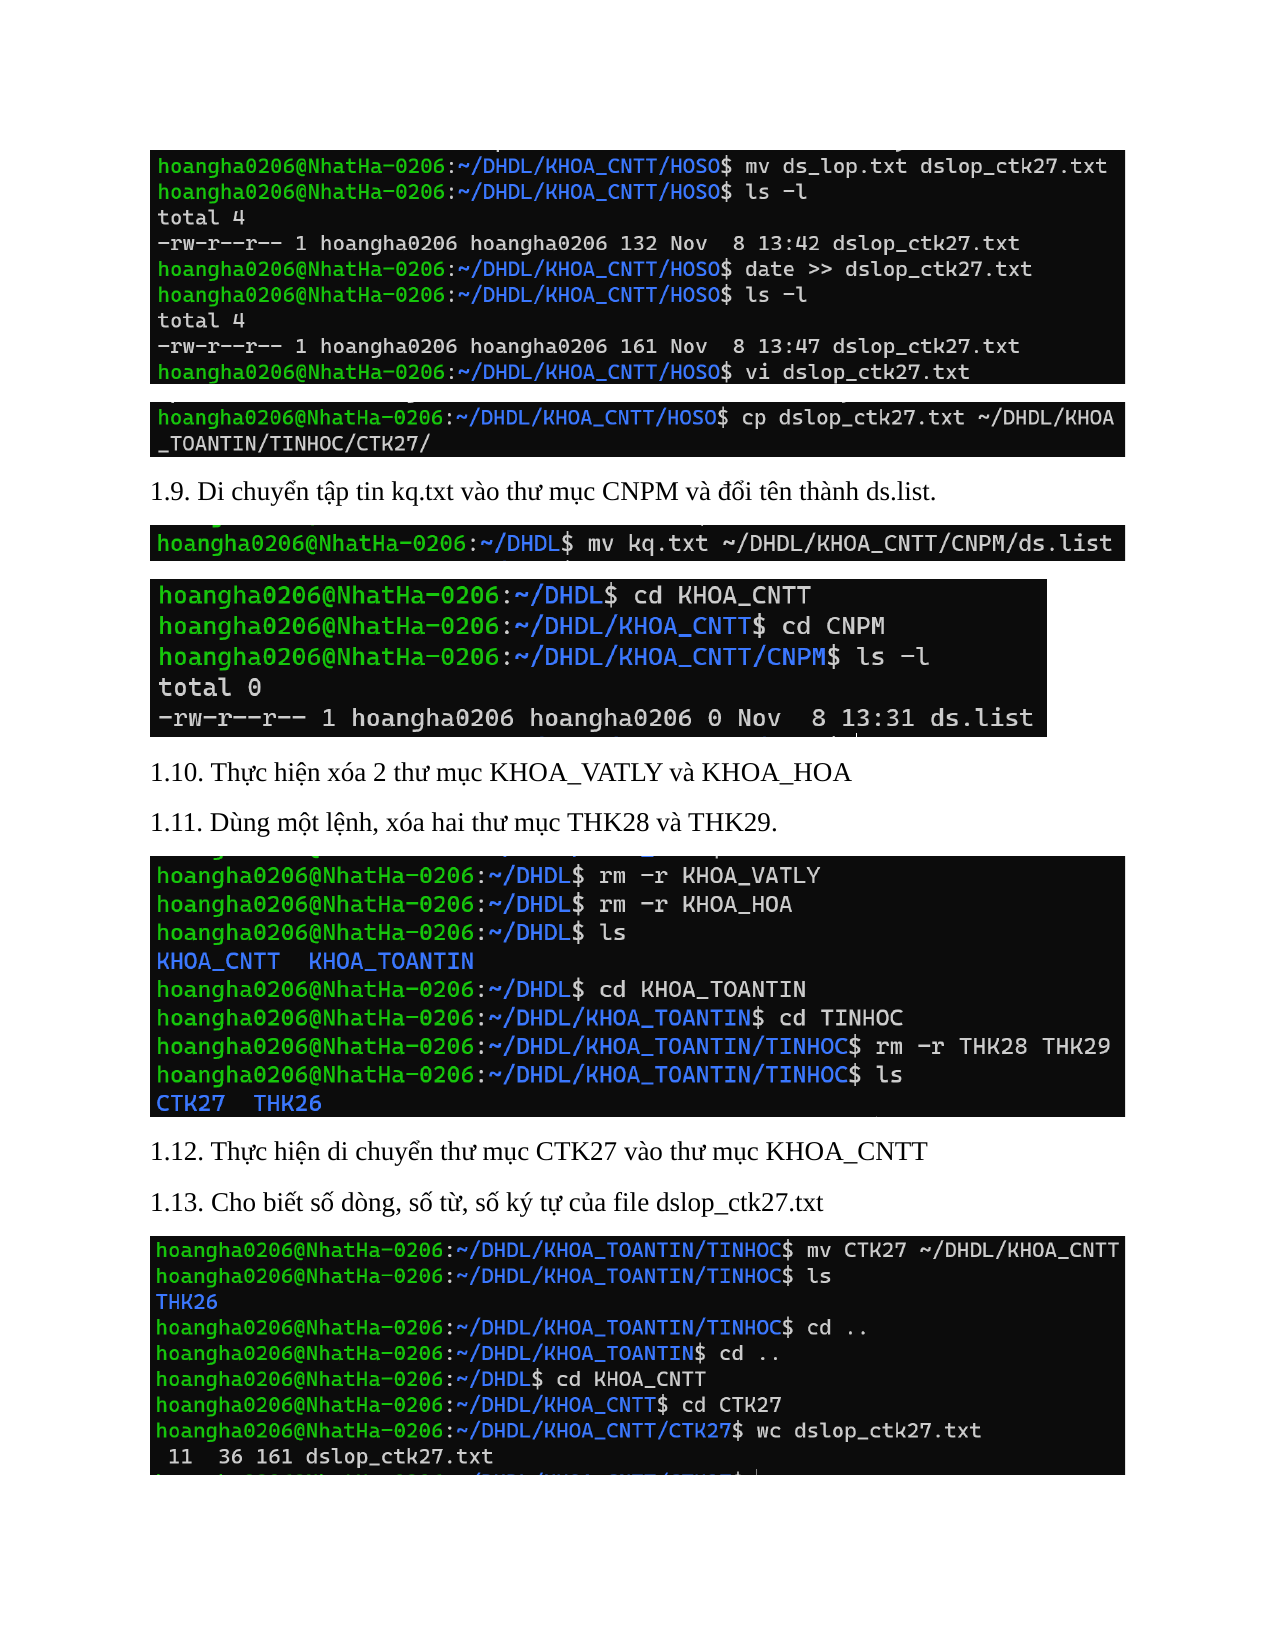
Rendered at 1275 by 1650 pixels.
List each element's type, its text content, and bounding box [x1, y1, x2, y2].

text 1.13. Cho biết số dòng, số từ, số ký tự của file dslop_ctk27.txt [150, 1186, 1125, 1217]
text 1.11. Dùng một lệnh, xóa hai thư mục THK28 và THK29. [150, 806, 1125, 837]
text 1.9. Di chuyển tập tin kq.txt vào thư mục CNPM và đổi tên thành ds.list. [150, 475, 1125, 506]
text 1.12. Thực hiện di chuyển thư mục CTK27 vào thư mục KHOA_CNTT [150, 1136, 1125, 1167]
picture [150, 525, 1125, 561]
picture [150, 402, 1125, 457]
picture [150, 150, 1125, 384]
text 1.10. Thực hiện xóa 2 thư mục KHOA_VATLY và KHOA_HOA [150, 756, 1125, 787]
picture [150, 579, 1047, 737]
picture [150, 1236, 1125, 1475]
picture [150, 856, 1125, 1117]
